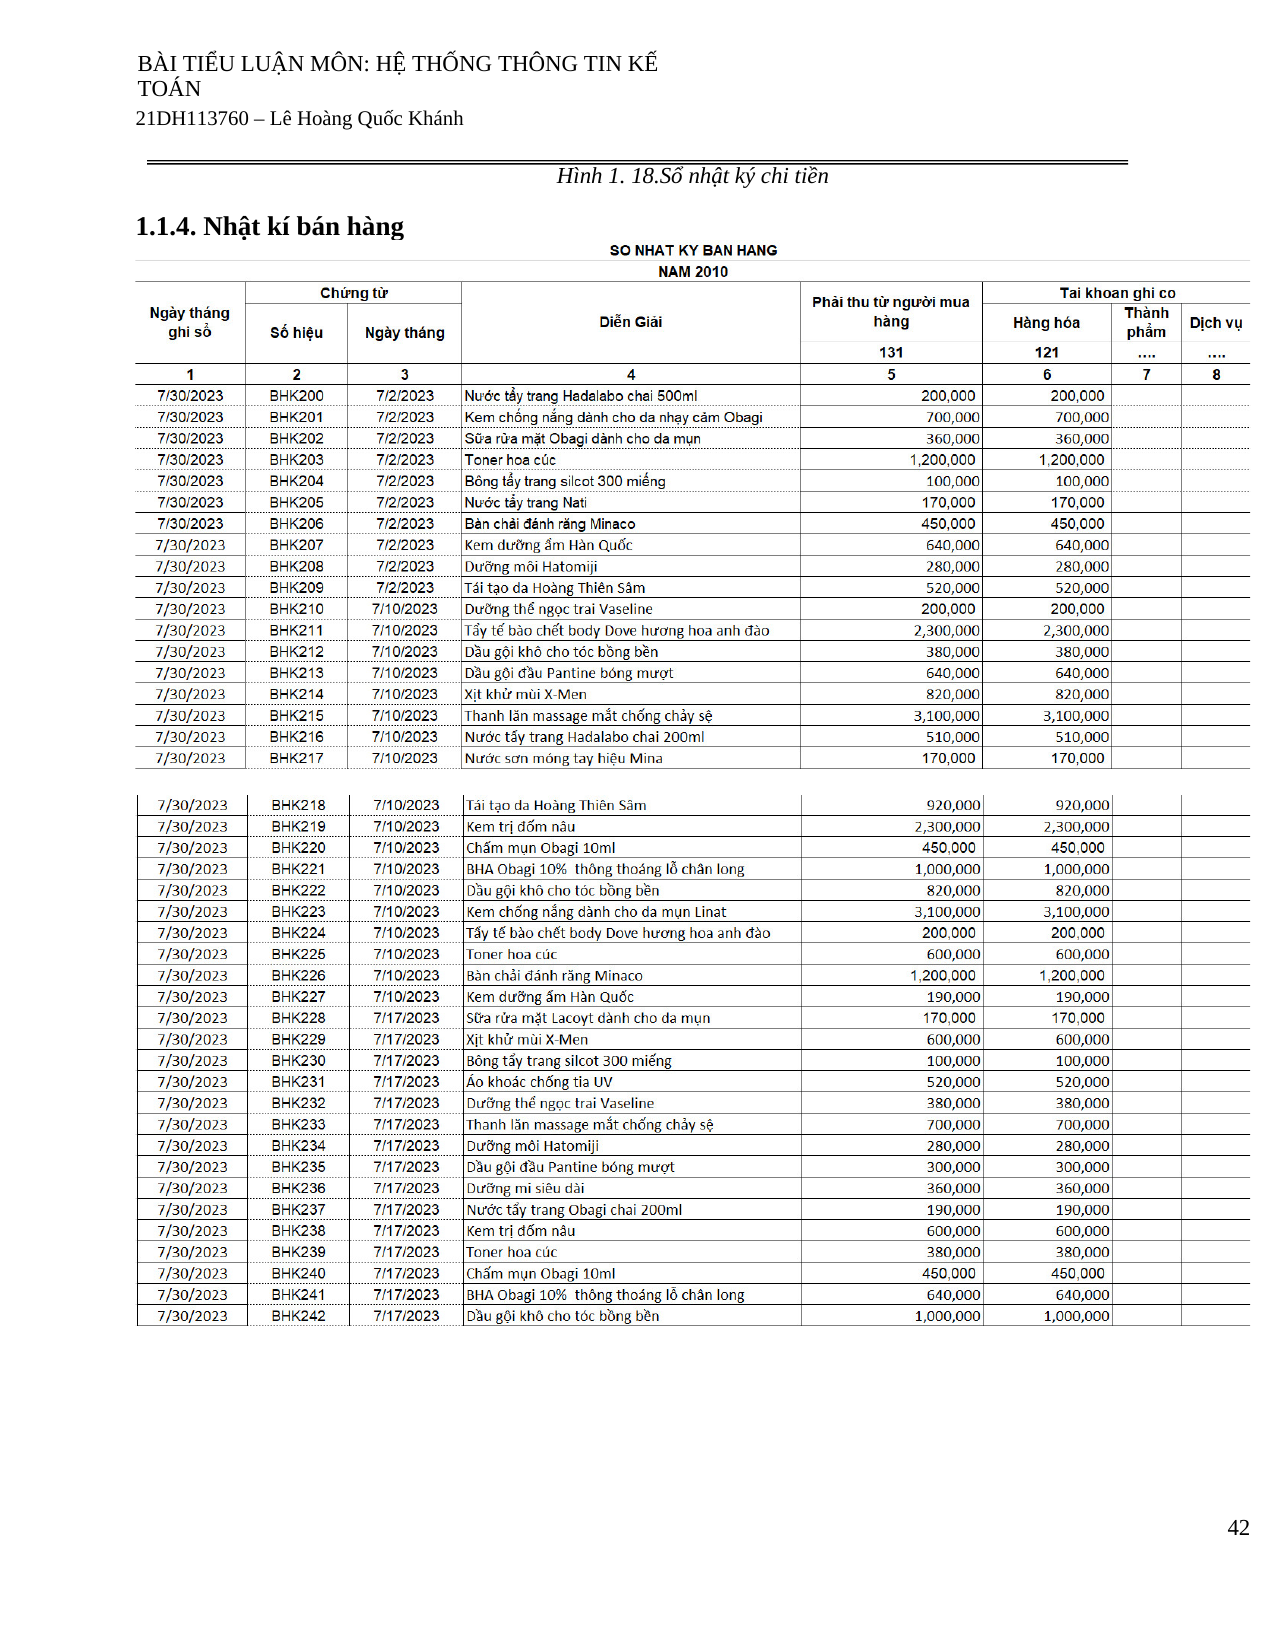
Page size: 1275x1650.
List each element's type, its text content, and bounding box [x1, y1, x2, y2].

text Hình 1. 18.Sổ nhật ký chi tiền [135, 162, 1250, 189]
picture [135, 240, 1250, 769]
picture [135, 795, 1250, 1326]
text 1.1.4. Nhật kí bán hàng [135, 210, 1250, 240]
